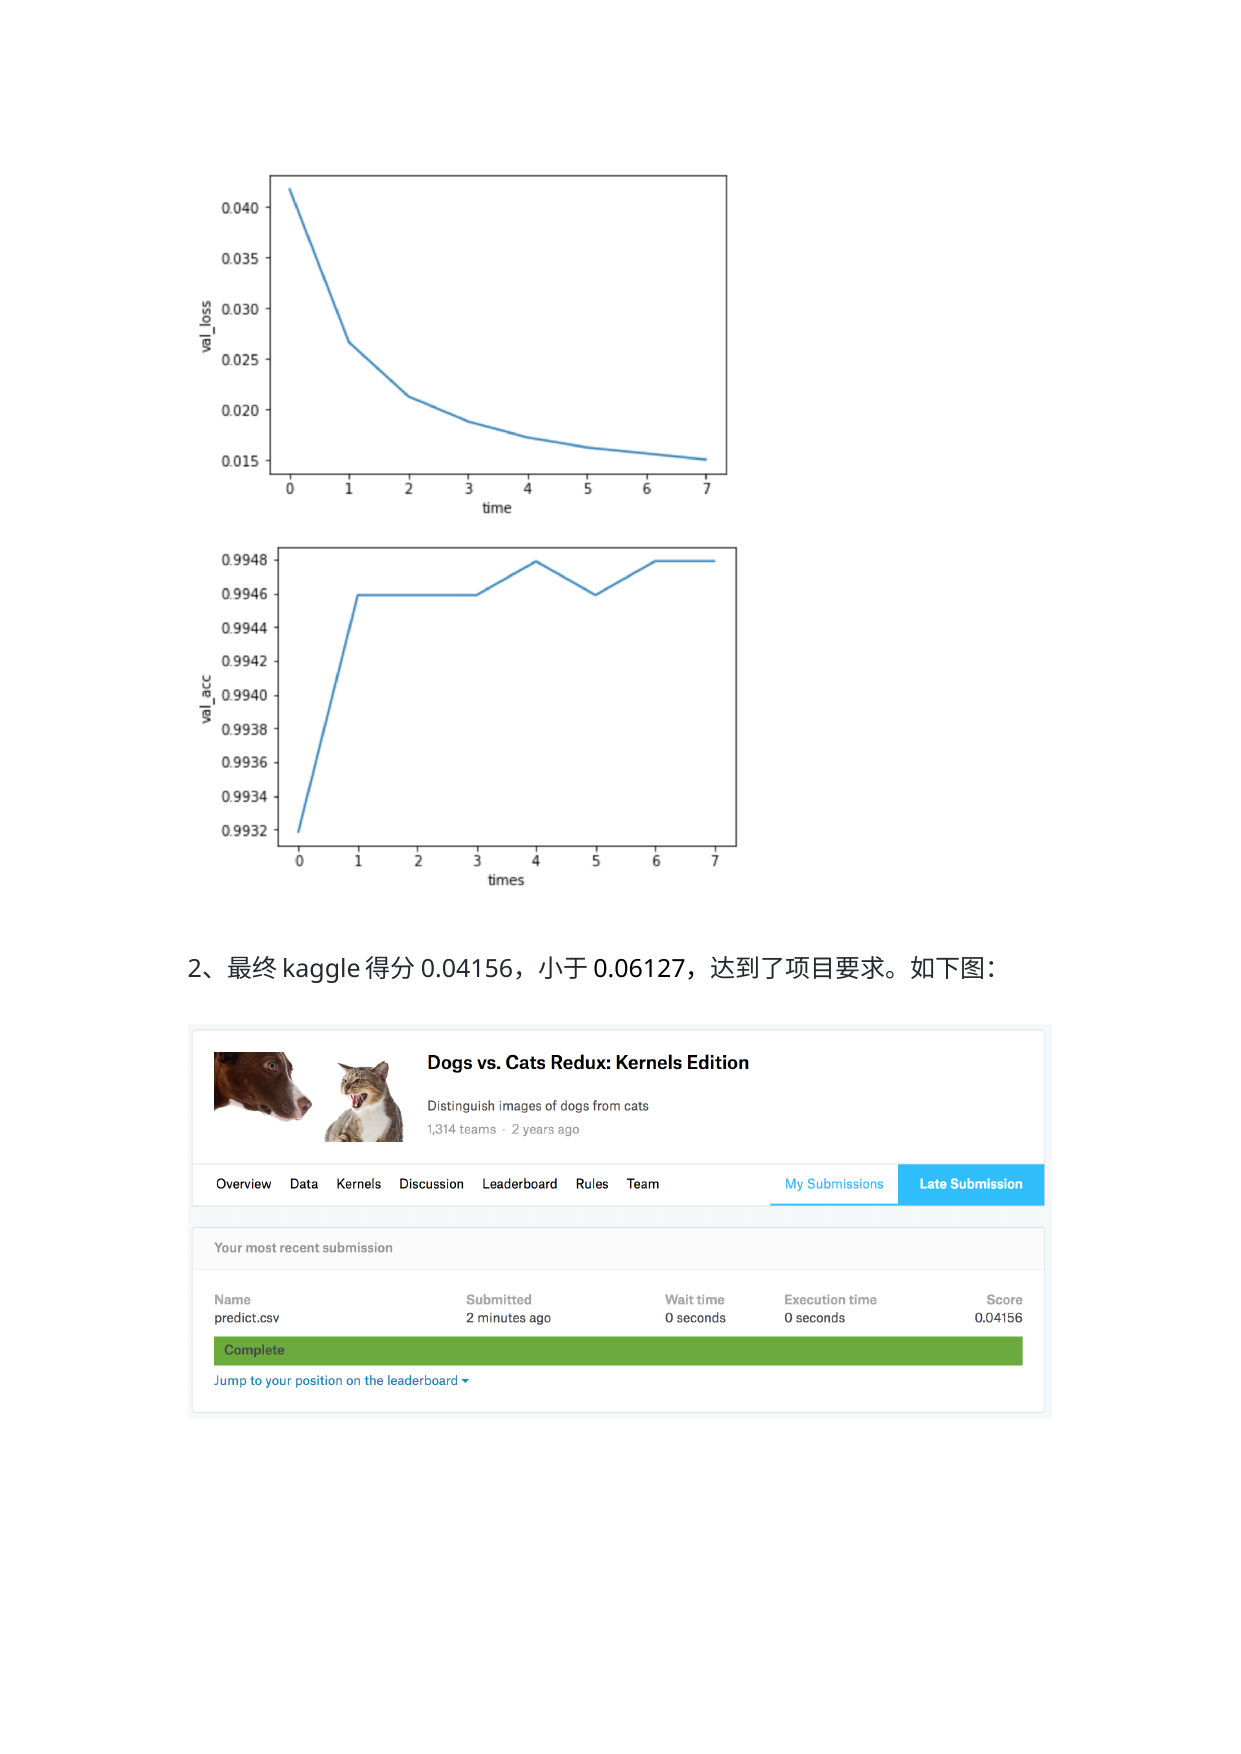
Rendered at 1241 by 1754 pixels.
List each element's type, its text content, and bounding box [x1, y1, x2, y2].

text 2、最终kaggle得分0.04156，小于0.06127，达到了项目要求。如下图： [187, 934, 1053, 999]
picture [187, 162, 787, 900]
picture [187, 1024, 1053, 1419]
